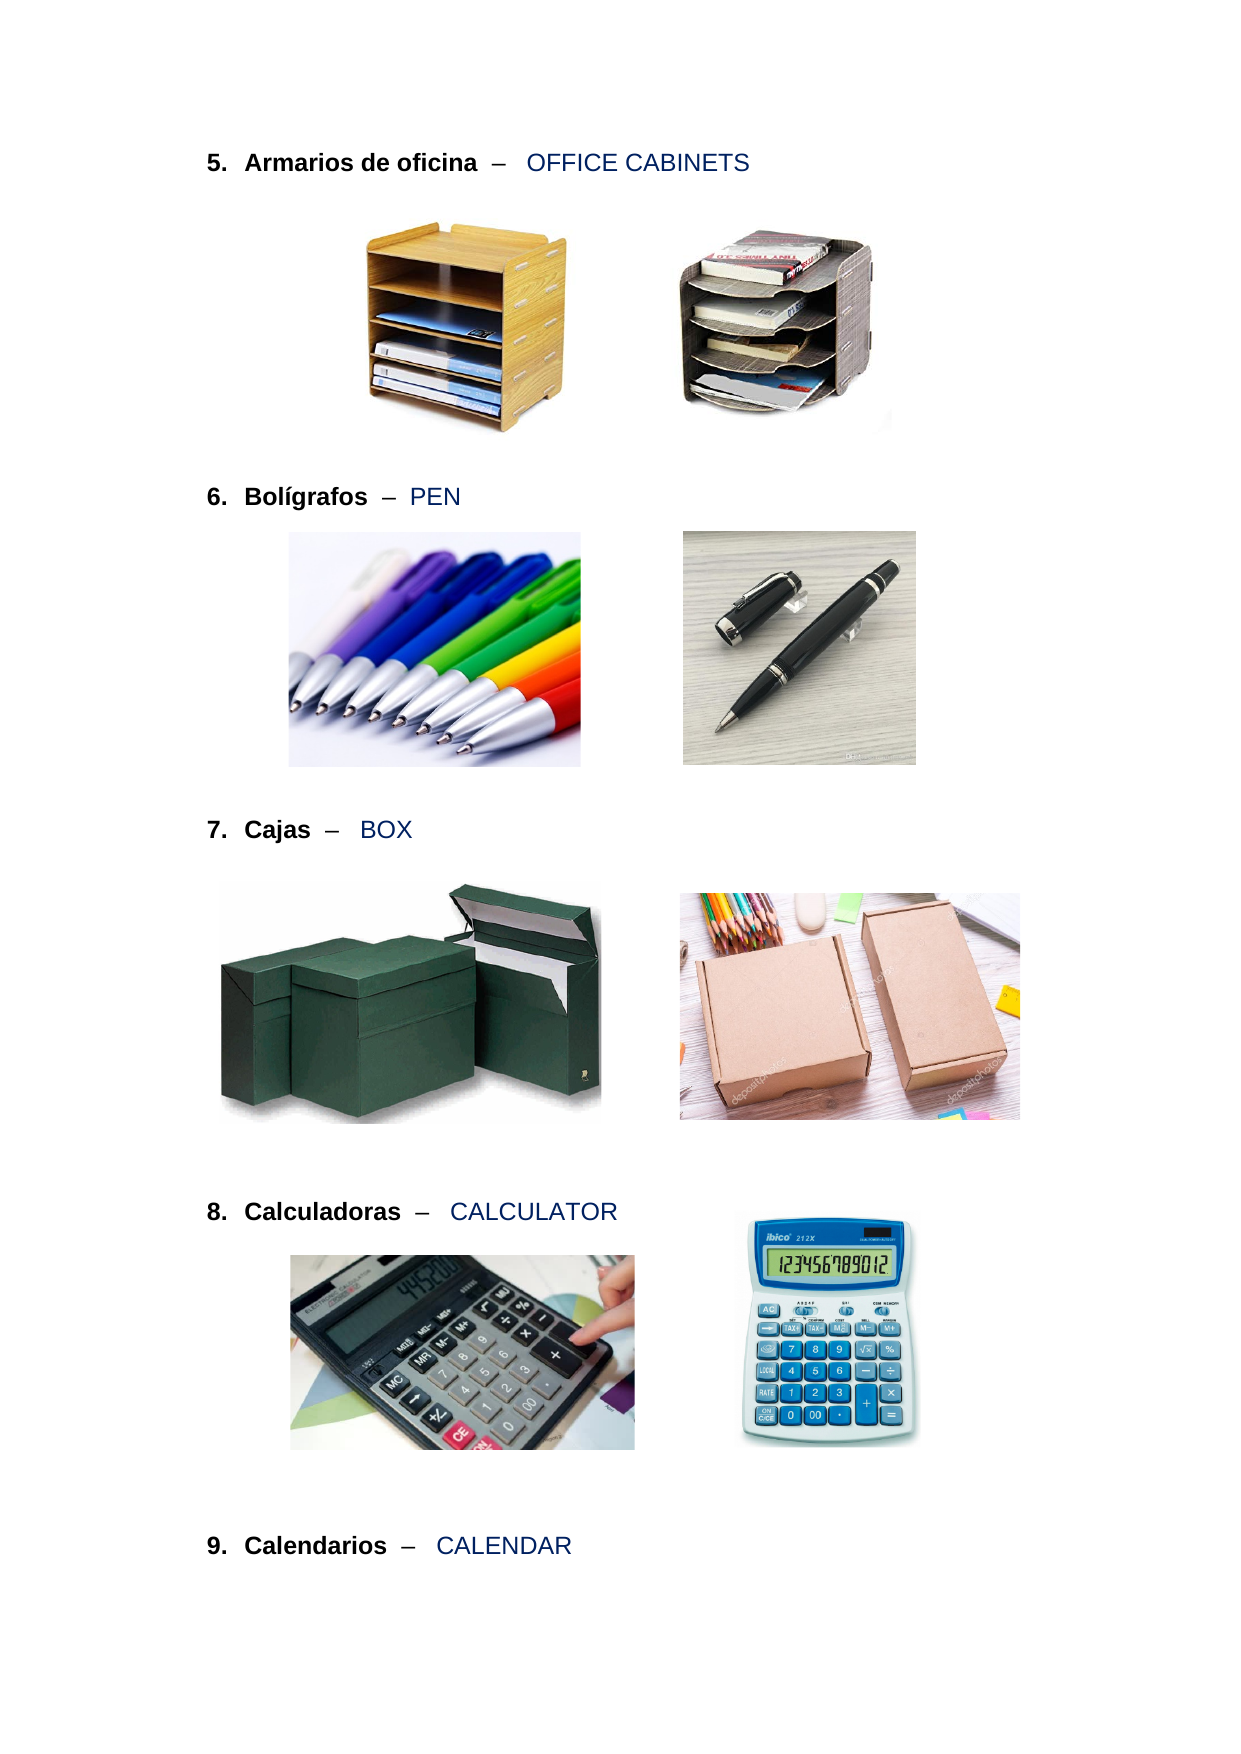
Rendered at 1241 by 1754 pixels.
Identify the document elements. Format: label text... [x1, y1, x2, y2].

picture [288, 532, 581, 767]
picture [218, 881, 602, 1124]
picture [679, 893, 1021, 1120]
picture [662, 209, 892, 440]
list Calendarios – CALENDAR [207, 1531, 1063, 1560]
picture [683, 531, 916, 765]
list Armarios de oficina – OFFICE CABINETS [207, 148, 1063, 176]
list Bolígrafos – PEN [207, 482, 1063, 510]
picture [290, 1255, 635, 1450]
picture [331, 196, 578, 442]
list Calculadoras – CALCULATOR [207, 1197, 1063, 1226]
picture [703, 1204, 952, 1454]
list Cajas – BOX [207, 816, 1063, 844]
